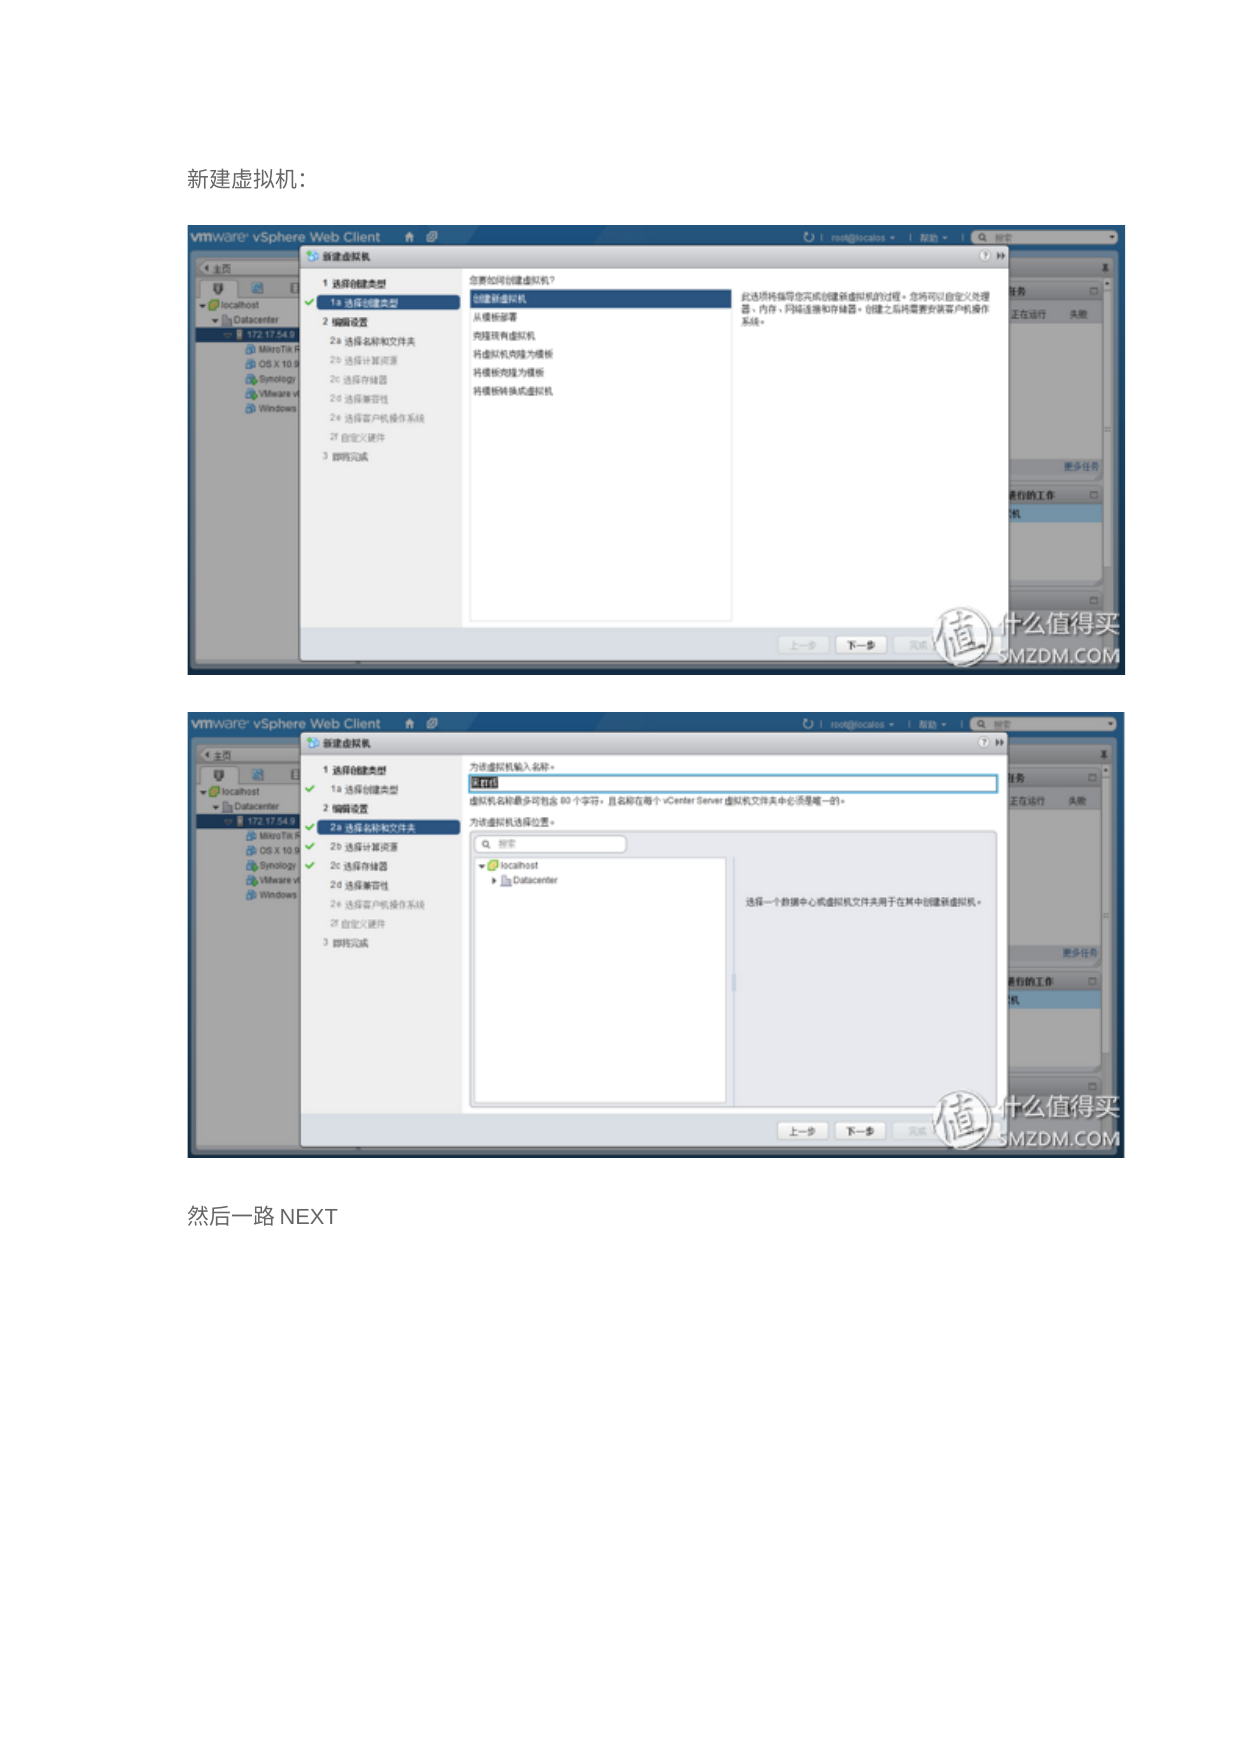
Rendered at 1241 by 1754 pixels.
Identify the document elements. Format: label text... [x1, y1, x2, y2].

text 新建虚拟机： [187, 162, 1053, 194]
text 然后一路NEXT [187, 1198, 1053, 1231]
picture [187, 225, 1125, 675]
picture [187, 712, 1125, 1158]
